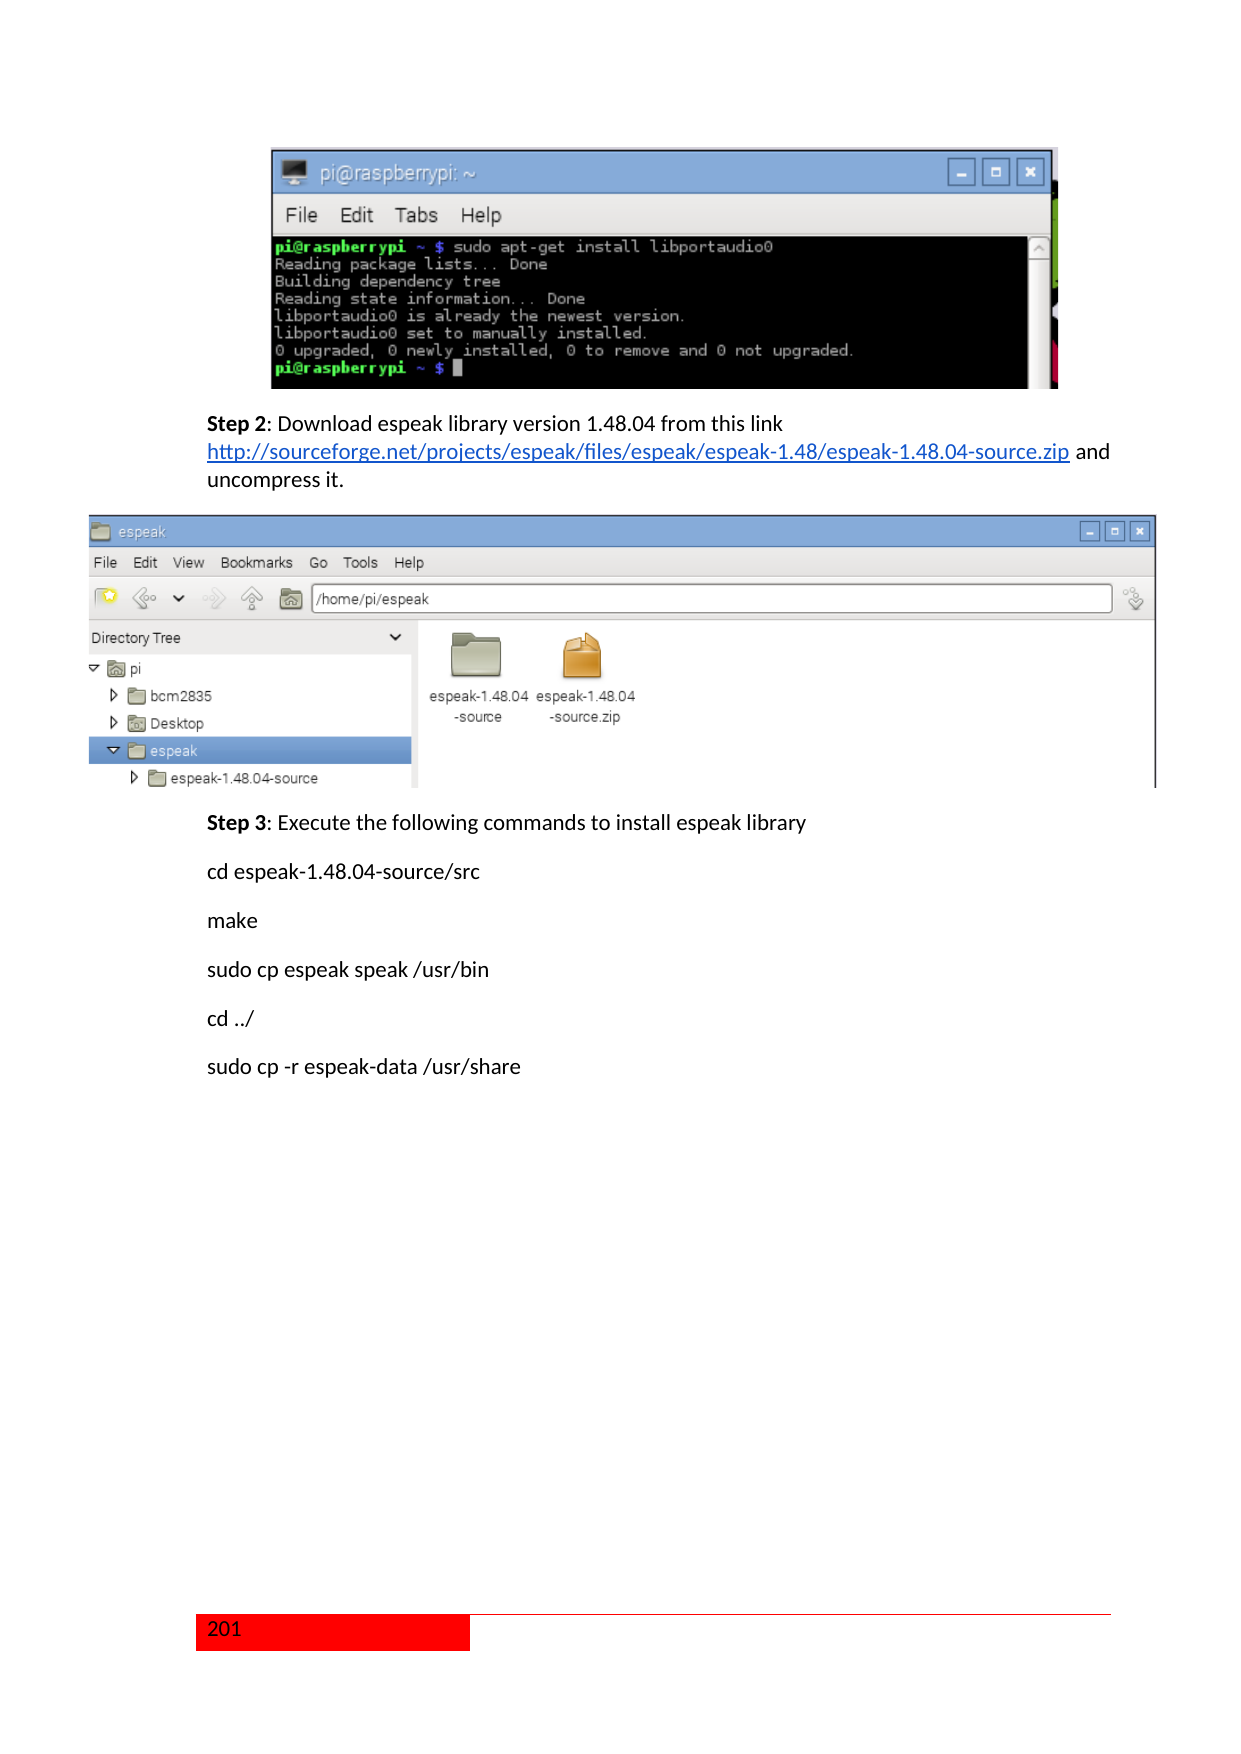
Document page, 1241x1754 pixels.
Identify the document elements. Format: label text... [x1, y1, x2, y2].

text cd espeak-1.48.04-source/src [207, 857, 1122, 885]
text sudo cp espeak speak /usr/bin [207, 955, 1122, 983]
picture [88, 514, 1157, 788]
text cd ../ [207, 1004, 1122, 1032]
picture [270, 147, 1059, 389]
text sudo cp -r espeak-data /usr/share [207, 1052, 1122, 1081]
text Step 3: Execute the following commands to install espeak library [207, 808, 1122, 836]
text make [207, 906, 1122, 934]
text Step 2: Download espeak library version 1.48.04 from this link http://sourceforge.net/projects/espeak/files/espeak/espeak-1.48/espeak-1.48.04-source.zip and uncompress it. [207, 409, 1122, 493]
